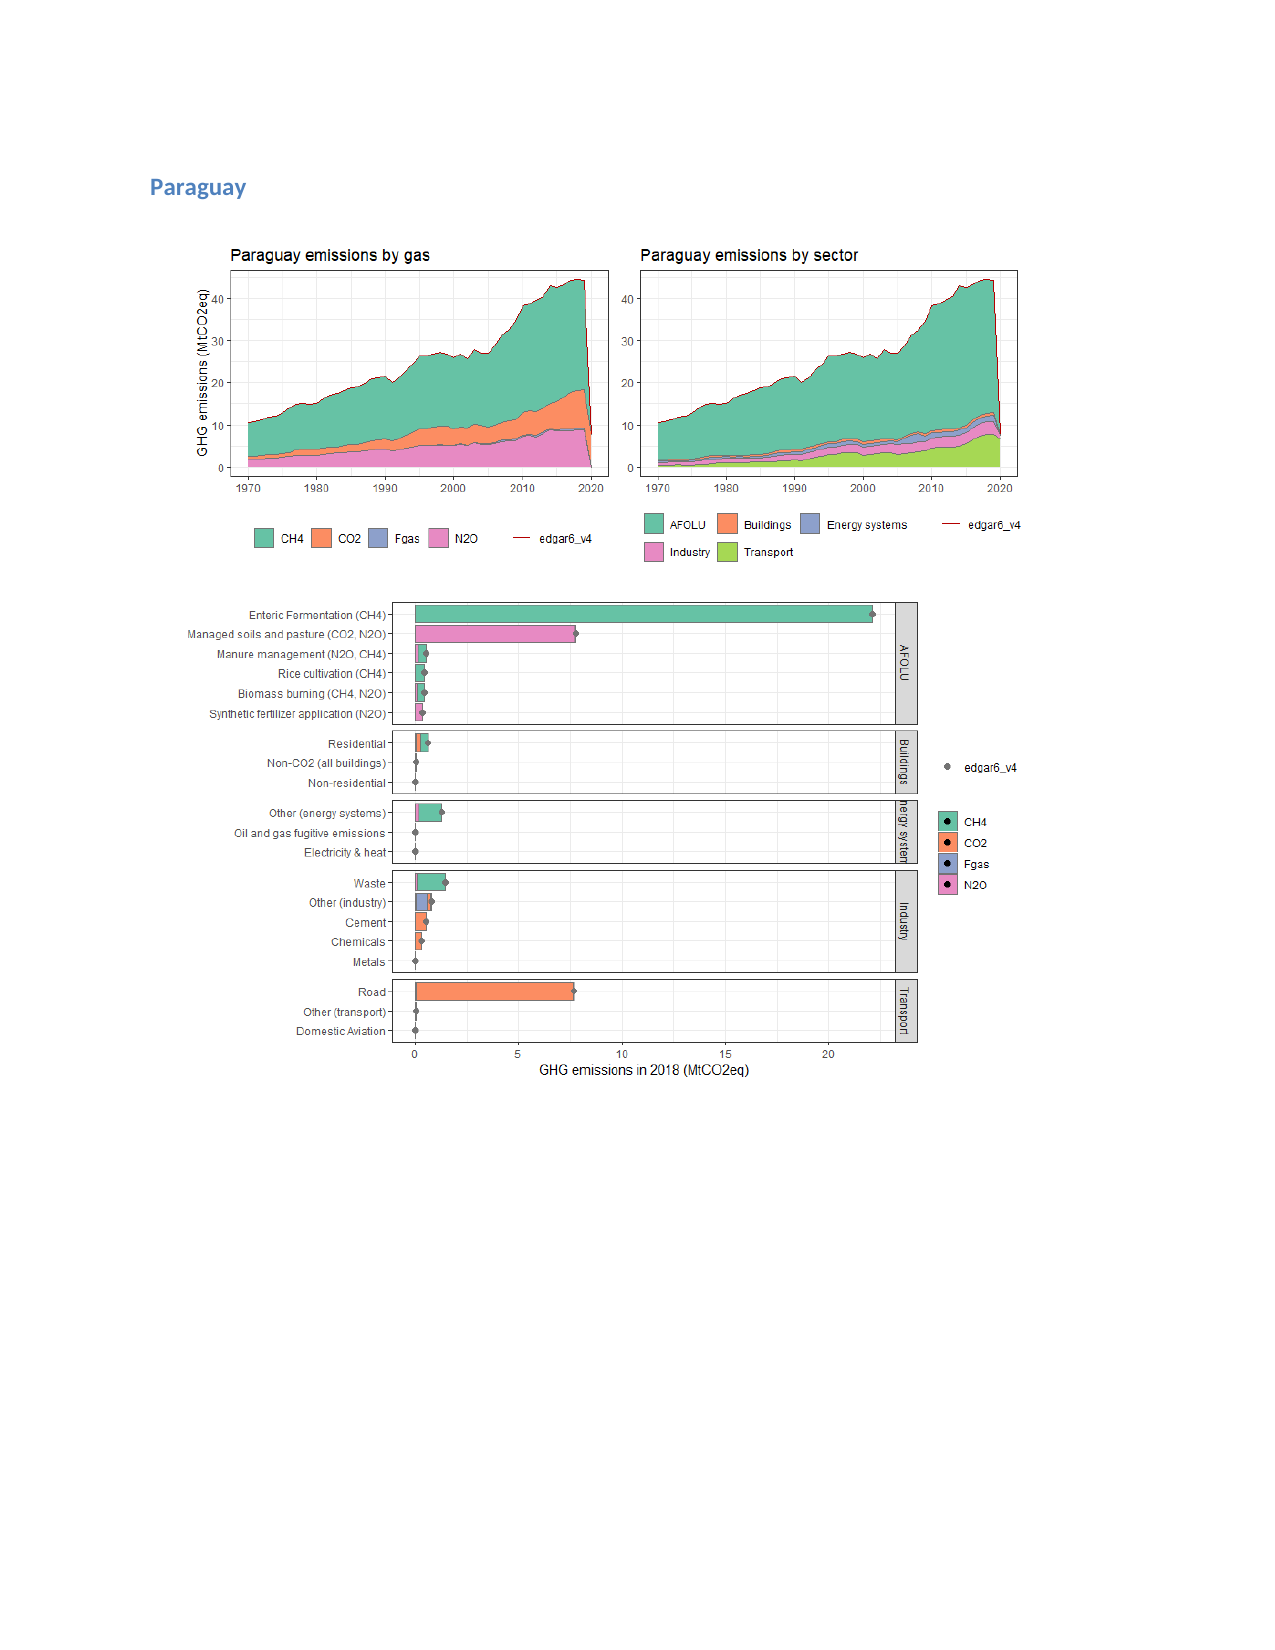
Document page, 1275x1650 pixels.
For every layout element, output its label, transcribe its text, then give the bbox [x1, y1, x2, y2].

subtitle Paraguay [150, 171, 1125, 201]
picture [168, 220, 1044, 1096]
